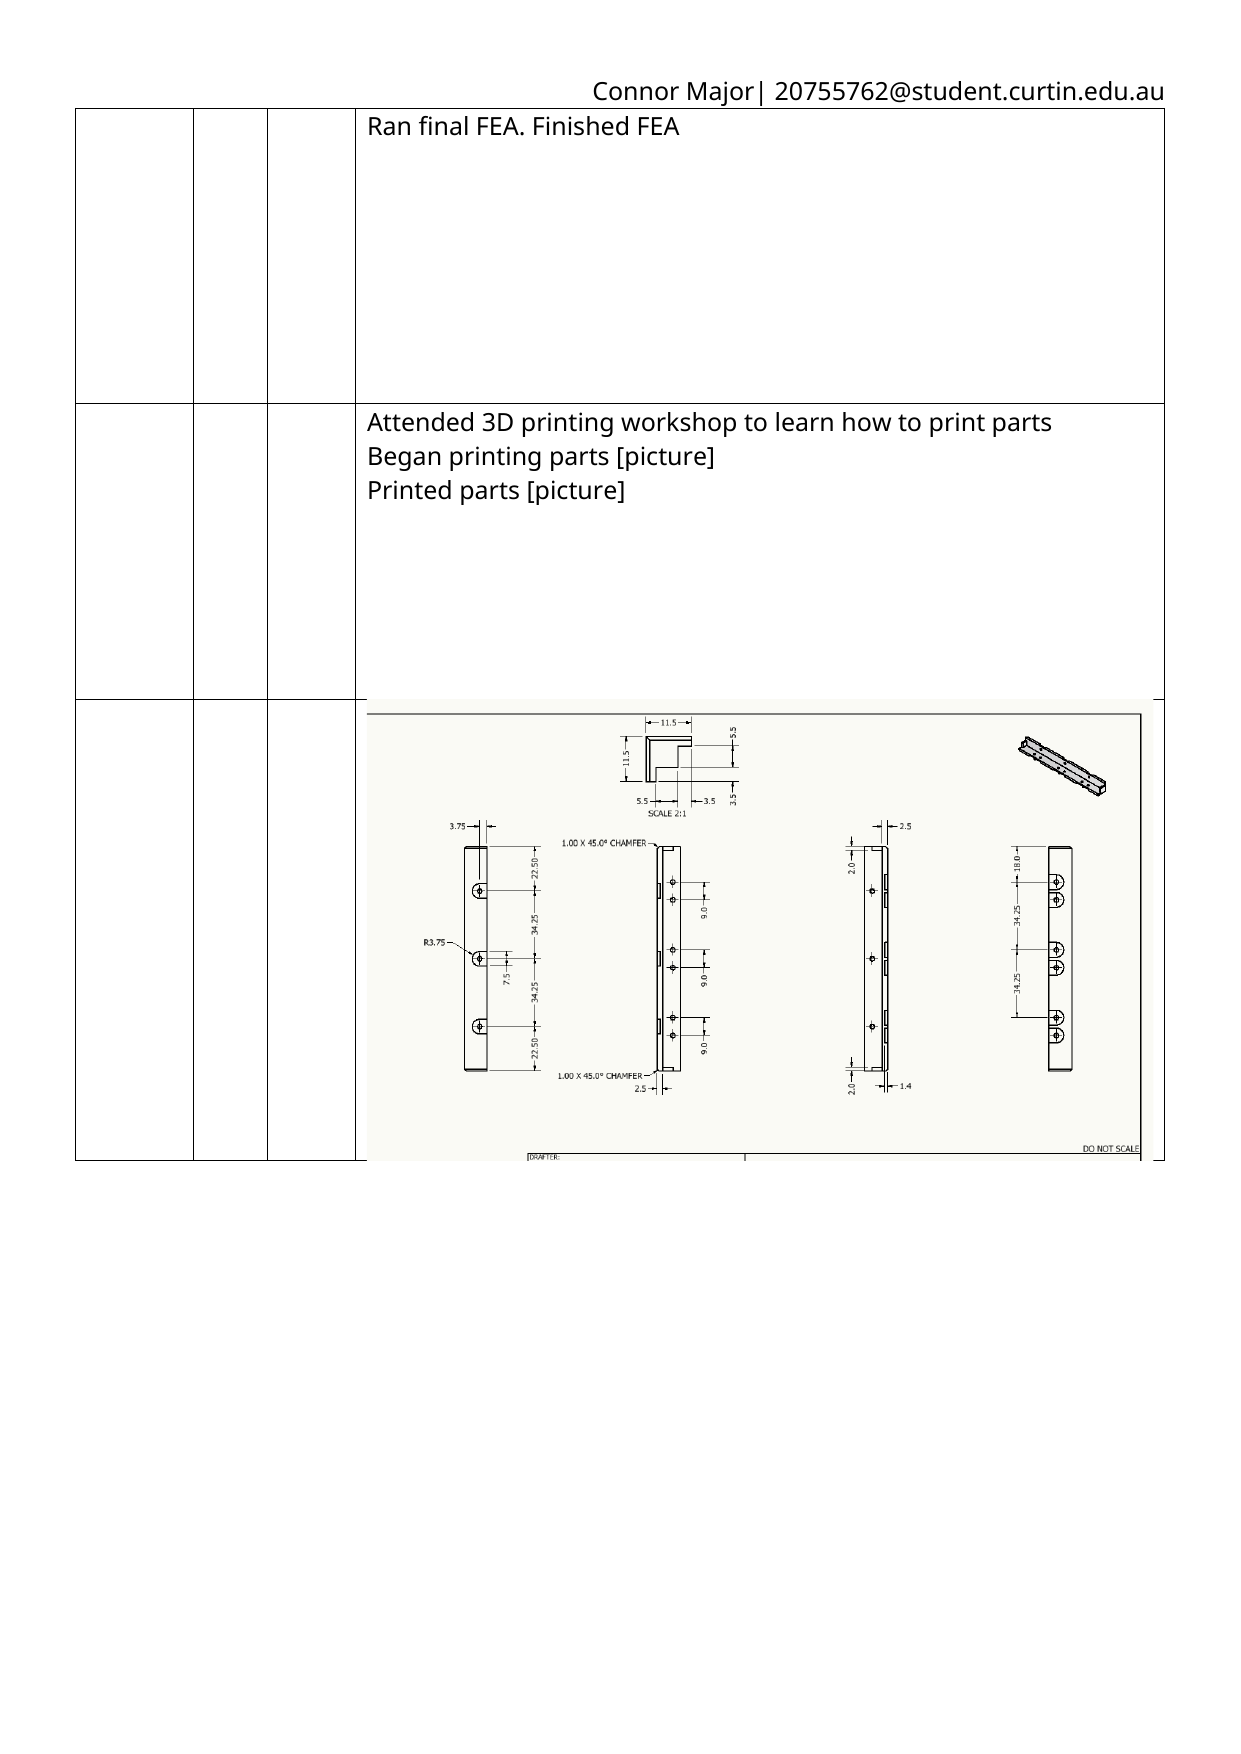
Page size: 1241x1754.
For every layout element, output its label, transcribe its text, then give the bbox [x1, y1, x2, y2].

table_cell [268, 404, 355, 698]
picture [366, 699, 1154, 1161]
table_cell [1154, 700, 1164, 1160]
table_cell Attended 3D printing workshop to learn how to print parts Began printing parts [picture] Printed parts [picture] [356, 404, 1164, 698]
table_cell [268, 109, 355, 403]
table_cell [76, 700, 193, 1160]
table_cell Ran final FEA. Finished FEA [356, 109, 1164, 403]
table_cell [356, 700, 366, 1160]
table_cell [194, 404, 267, 698]
table_cell [268, 700, 355, 1160]
table_cell [76, 404, 193, 698]
table_cell [76, 109, 193, 403]
table_cell [194, 109, 267, 403]
table_cell [194, 700, 267, 1160]
